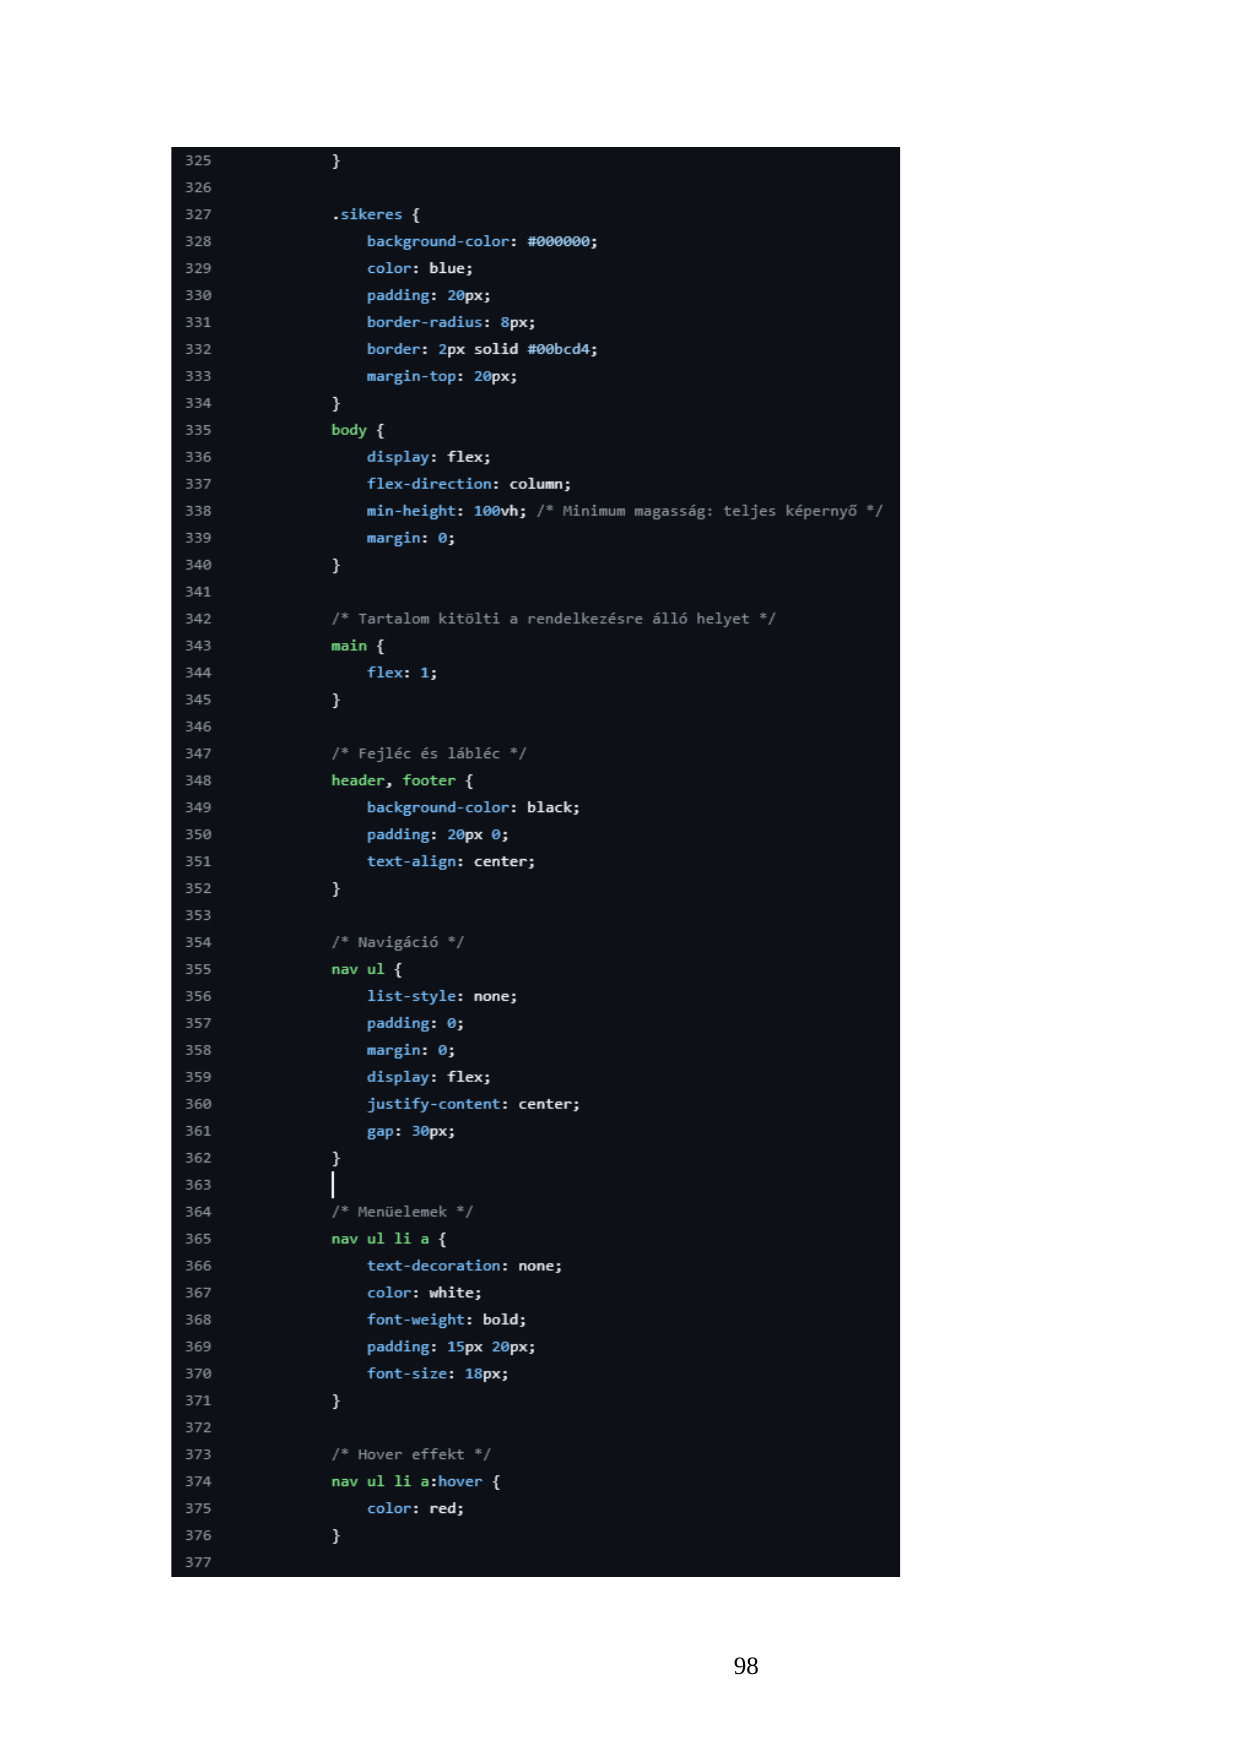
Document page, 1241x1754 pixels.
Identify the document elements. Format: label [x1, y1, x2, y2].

picture [171, 147, 901, 1577]
